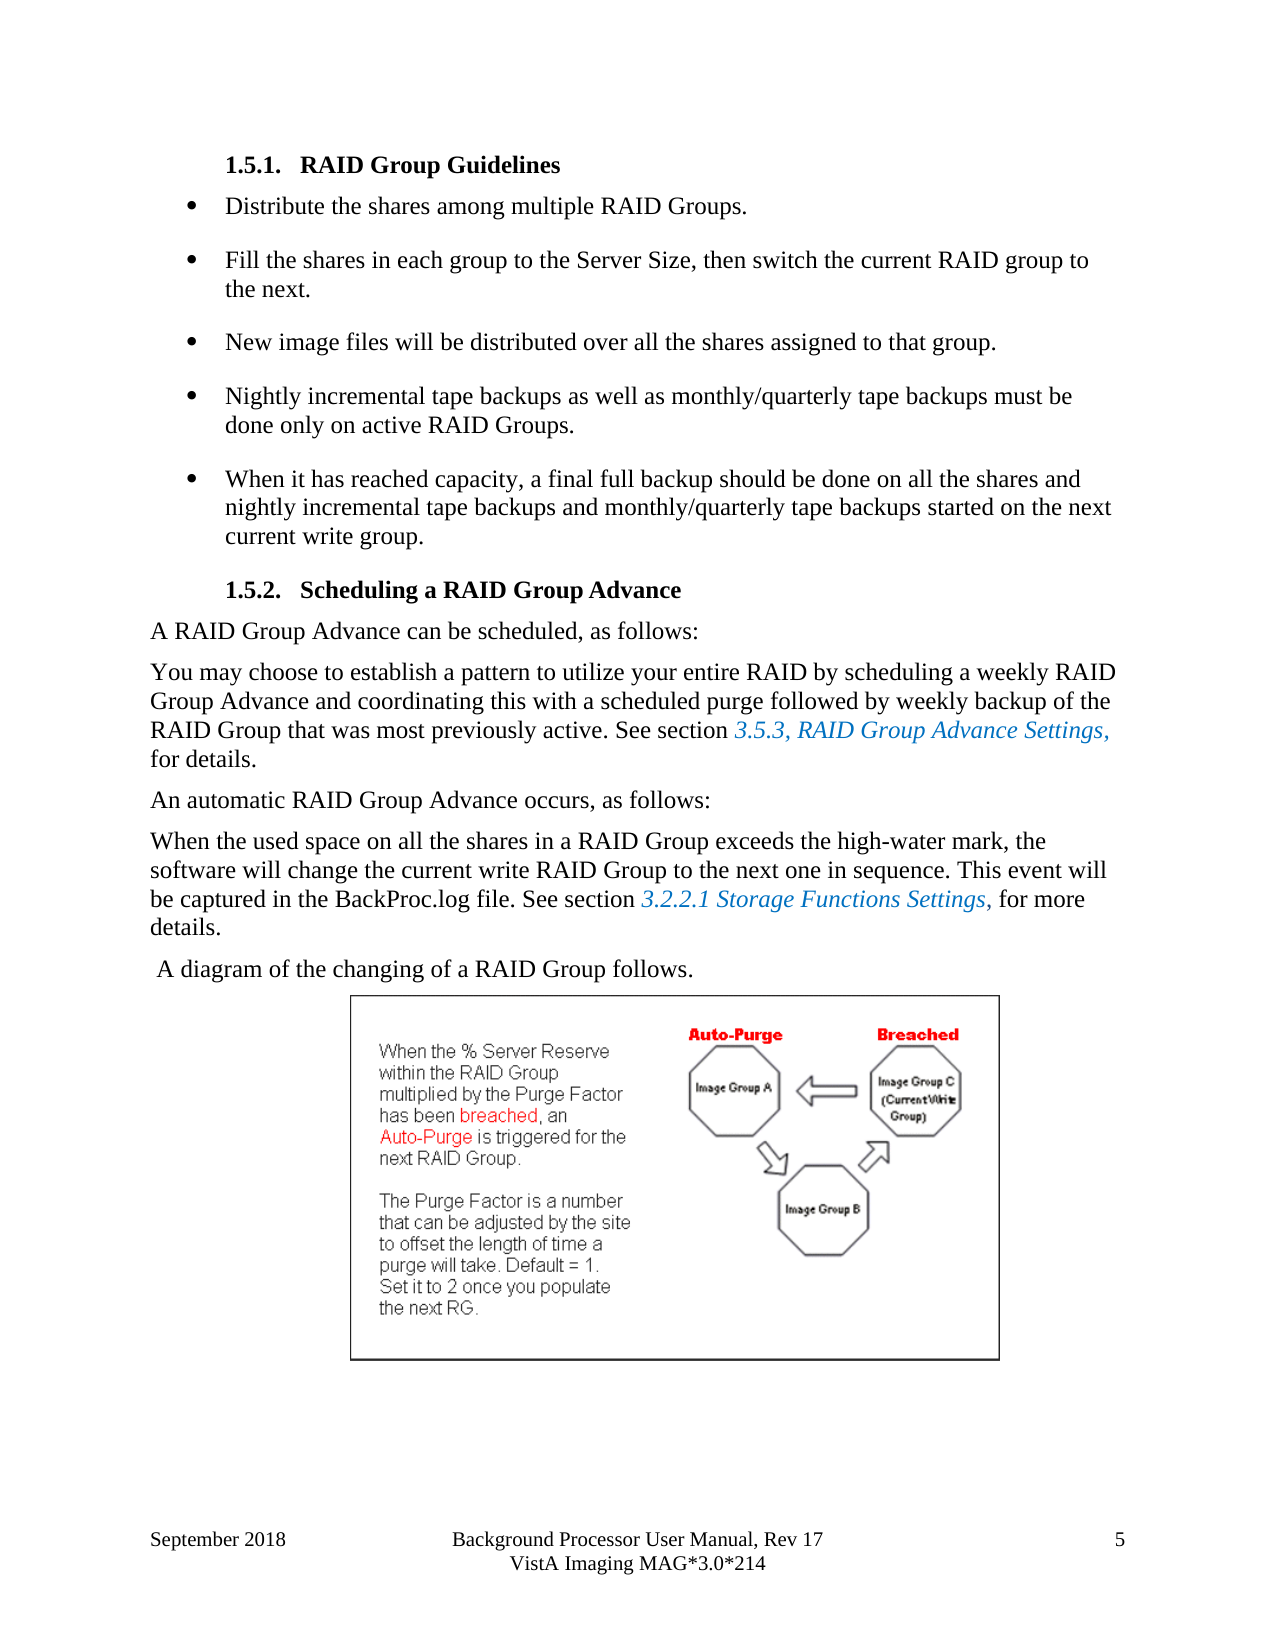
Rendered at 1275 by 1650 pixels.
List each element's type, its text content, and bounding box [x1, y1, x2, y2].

list Distribute the shares among multiple RAID Groups. [187, 191, 1125, 220]
text An automatic RAID Group Advance occurs, as follows: [150, 785, 1125, 814]
list Nightly incremental tape backups as well as monthly/quarterly tape backups must be done only on active RAID Groups. [187, 381, 1125, 439]
text A RAID Group Advance can be scheduled, as follows: [150, 616, 1125, 645]
list New image files will be distributed over all the shares assigned to that group. [187, 327, 1125, 356]
subtitle RAID Group Guidelines [225, 150, 1125, 179]
text A diagram of the changing of a RAID Group follows. [150, 954, 1125, 982]
text When the used space on all the shares in a RAID Group exceeds the high-water mark, the software will change the current write RAID Group to the next one in sequence. This event will be captured in the BackProc.log file. See section 3.2.2.1 Storage Functions Settings, for more details. [150, 826, 1125, 941]
list When it has reached capacity, a final full backup should be done on all the shares and nightly incremental tape backups and monthly/quarterly tape backups started on the next current write group. [187, 464, 1125, 550]
text You may choose to establish a pattern to utilize your entire RAID by scheduling a weekly RAID Group Advance and coordinating this with a scheduled purge followed by weekly backup of the RAID Group that was most previously active. See section 3.5.3, RAID Group Advance Settings, for details. [150, 657, 1125, 772]
subtitle Scheduling a RAID Group Advance [225, 575, 1125, 604]
list Fill the shares in each group to the Server Size, then switch the current RAID group to the next. [187, 245, 1125, 302]
